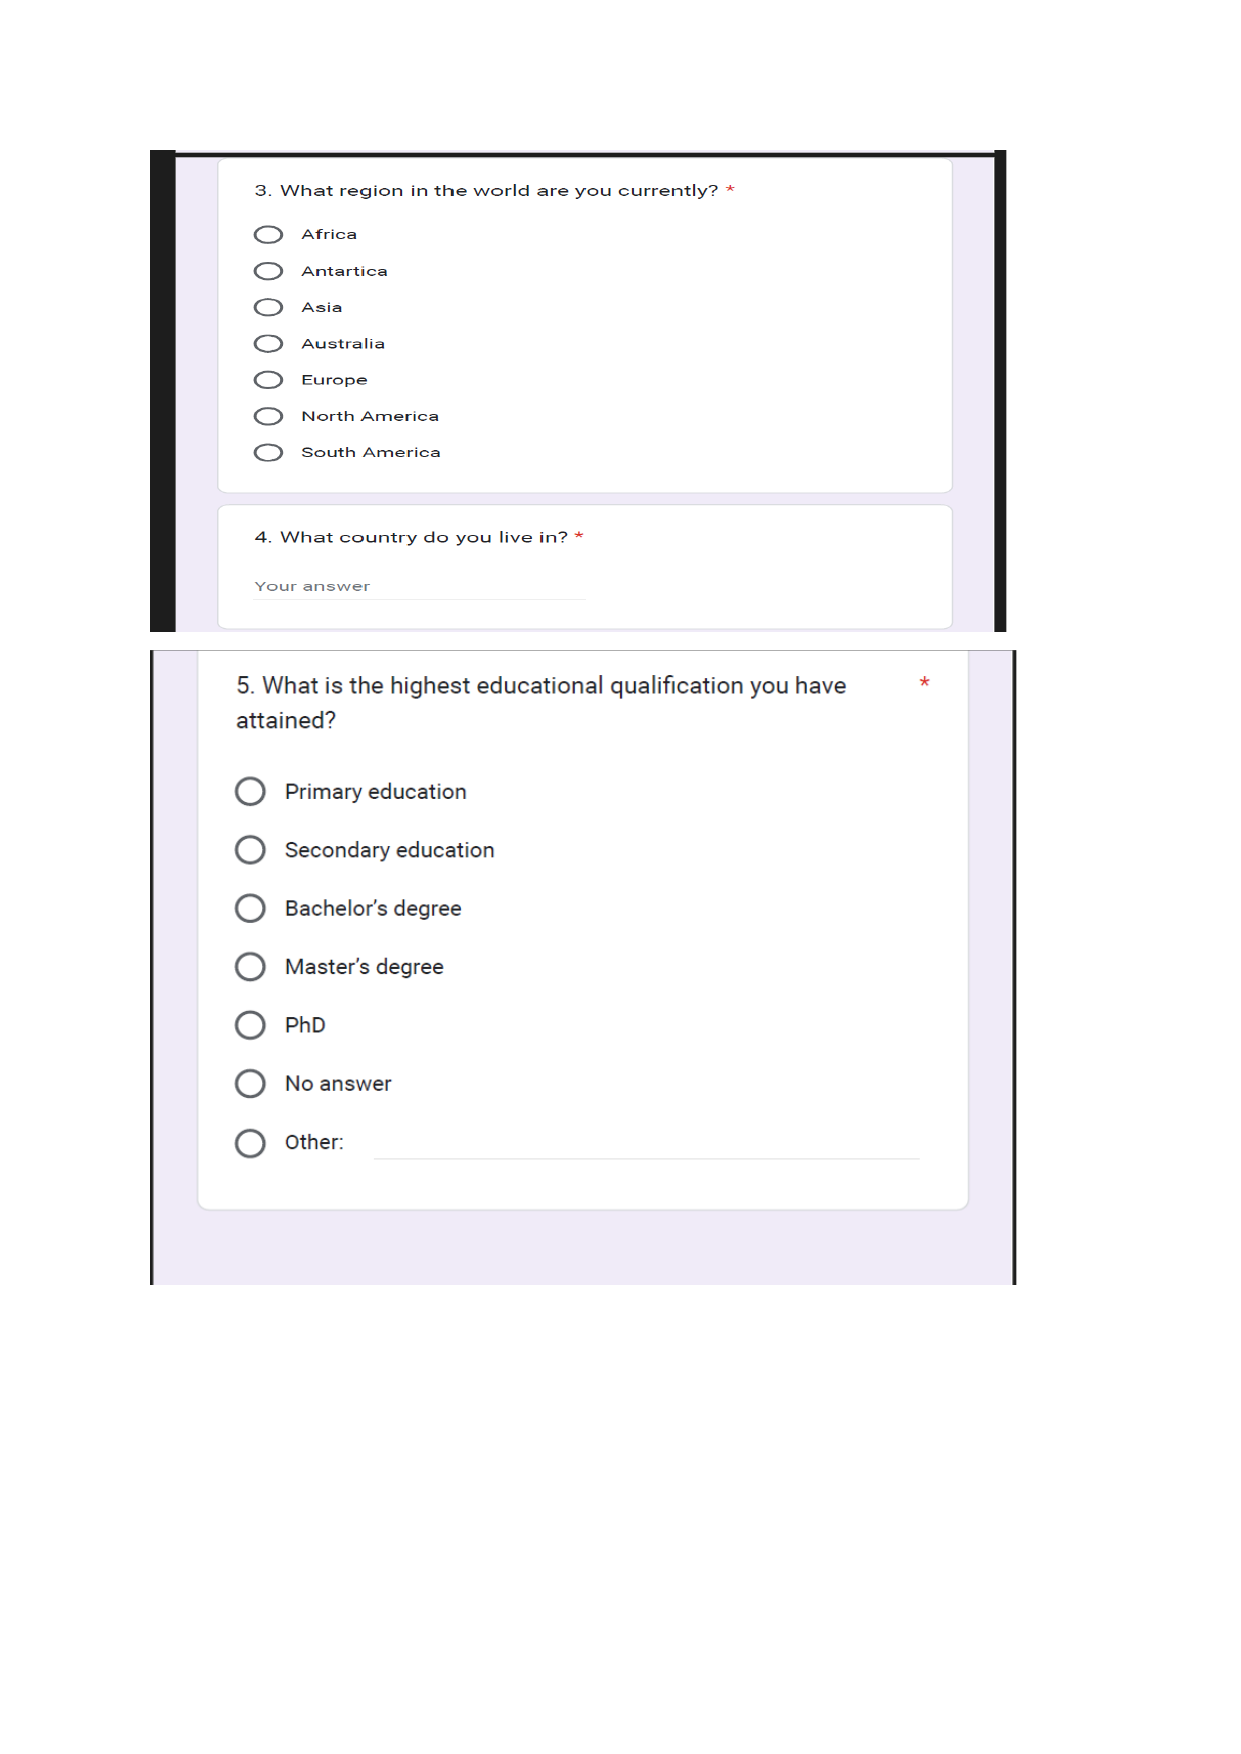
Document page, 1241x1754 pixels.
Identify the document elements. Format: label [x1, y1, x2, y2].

picture [150, 150, 1007, 632]
picture [150, 650, 1017, 1285]
